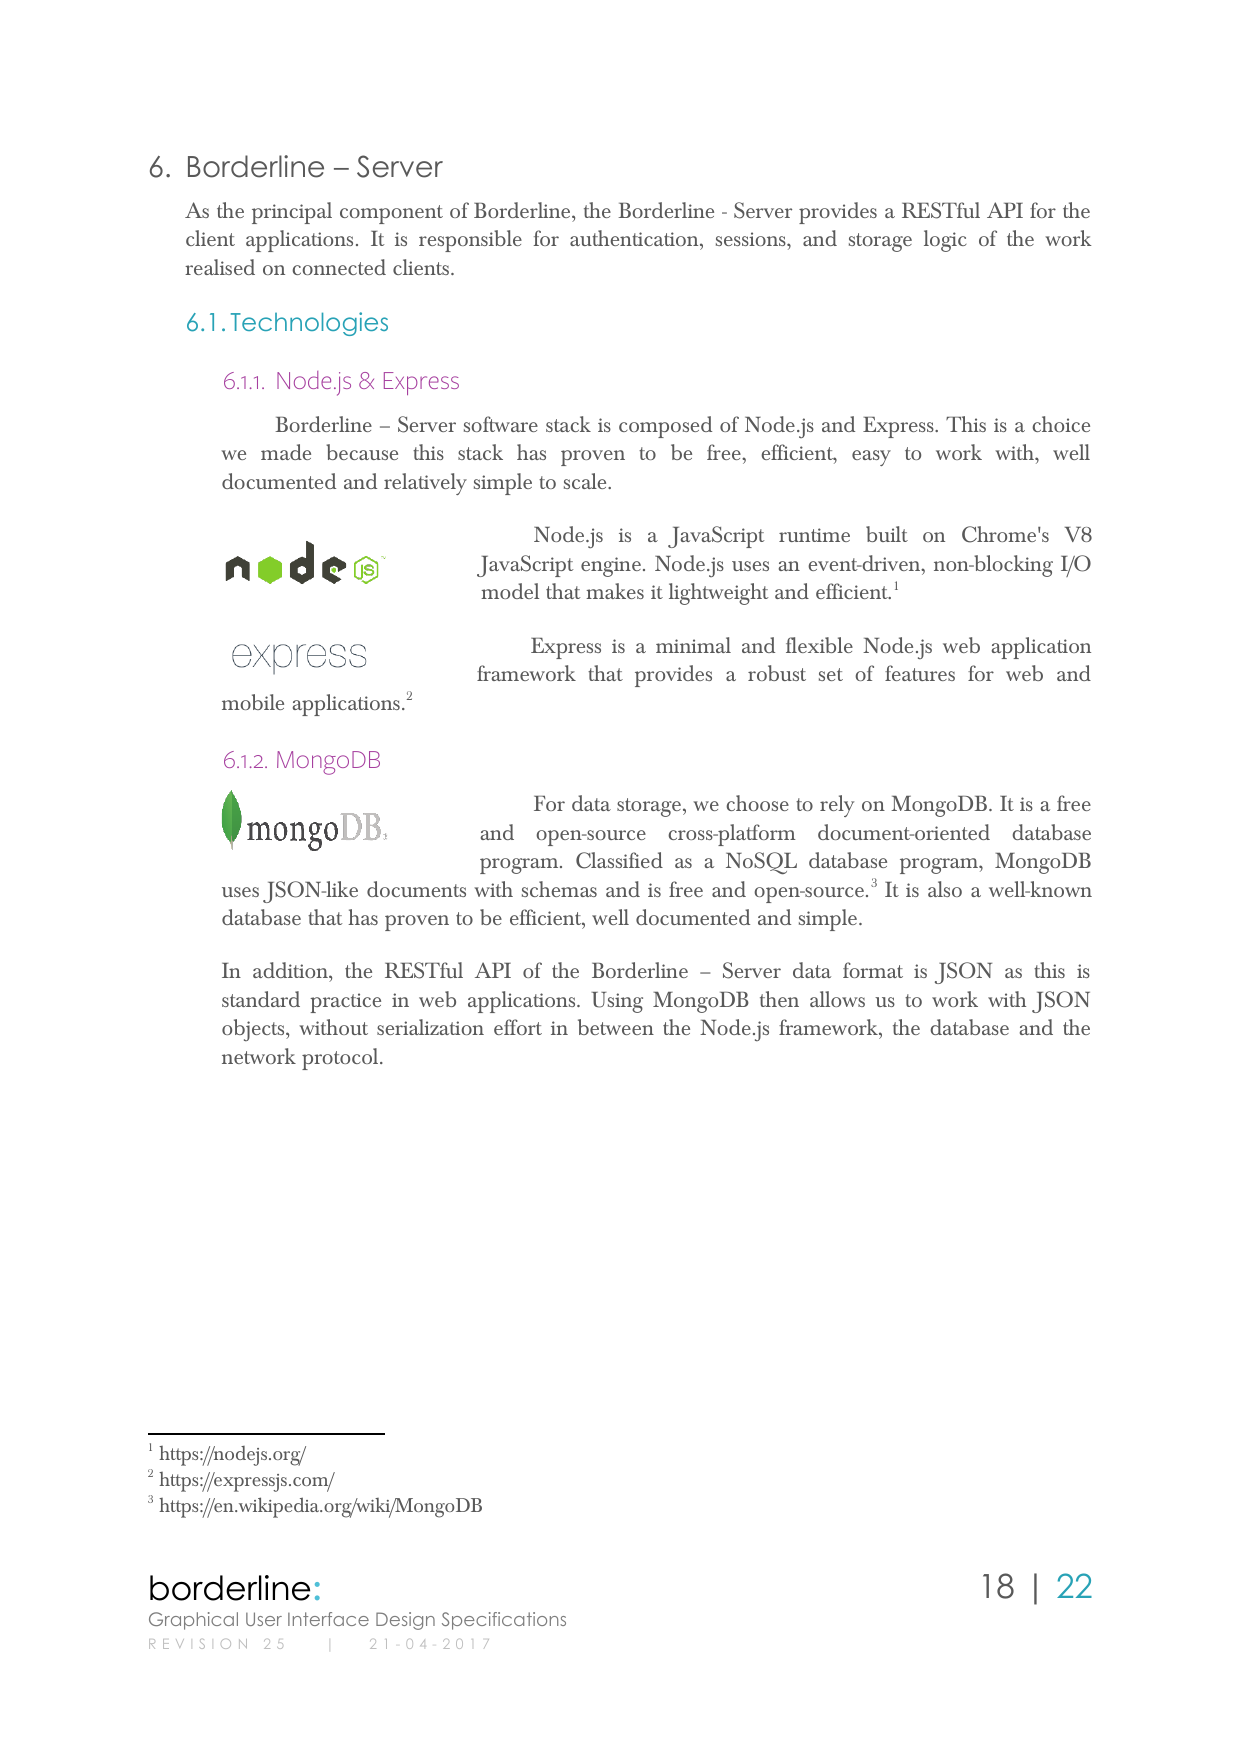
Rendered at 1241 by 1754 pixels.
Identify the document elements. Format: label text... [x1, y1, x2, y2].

text As the principal component of Borderline, the Borderline - Server provides a RESTful API for the client applications. It is responsible for authentication, sessions, and storage logic of the work realised on connected clients. [185, 196, 1093, 281]
picture [221, 789, 388, 851]
picture [221, 631, 385, 681]
text Express is a minimal and flexible Node.js web application framework that provides a robust set of features for web and mobile applications. [221, 631, 1093, 716]
subtitle Borderline – Server [148, 148, 1093, 183]
subtitle Node.js & Express [223, 362, 1093, 398]
picture [221, 520, 388, 604]
text In addition, the RESTful API of the Borderline – Server data format is JSON as this is standard practice in web applications. Using MongoDB then allows us to work with JSON objects, without serialization effort in between the Node.js framework, the database and the network protocol. [221, 957, 1093, 1070]
subtitle Technologies [185, 306, 1093, 337]
text Borderline – Server software stack is composed of Node.js and Express. This is a choice we made because this stack has proven to be free, efficient, easy to work with, well documented and relatively simple to scale. [221, 410, 1093, 496]
subtitle MongoDB [223, 741, 1093, 777]
text For data storage, we choose to rely on MongoDB. It is a free and open-source cross-platform document-oriented database program. Classified as a NoSQL database program, MongoDB uses JSON-like documents with schemas and is free and open-source. It is also a well-known database that has proven to be efficient, well documented and simple. [221, 789, 1093, 932]
text Node.js is a JavaScript runtime built on Chrome's V8 JavaScript engine. Node.js uses an event-driven, non-blocking I/O model that makes it lightweight and efficient. [223, 521, 1093, 606]
